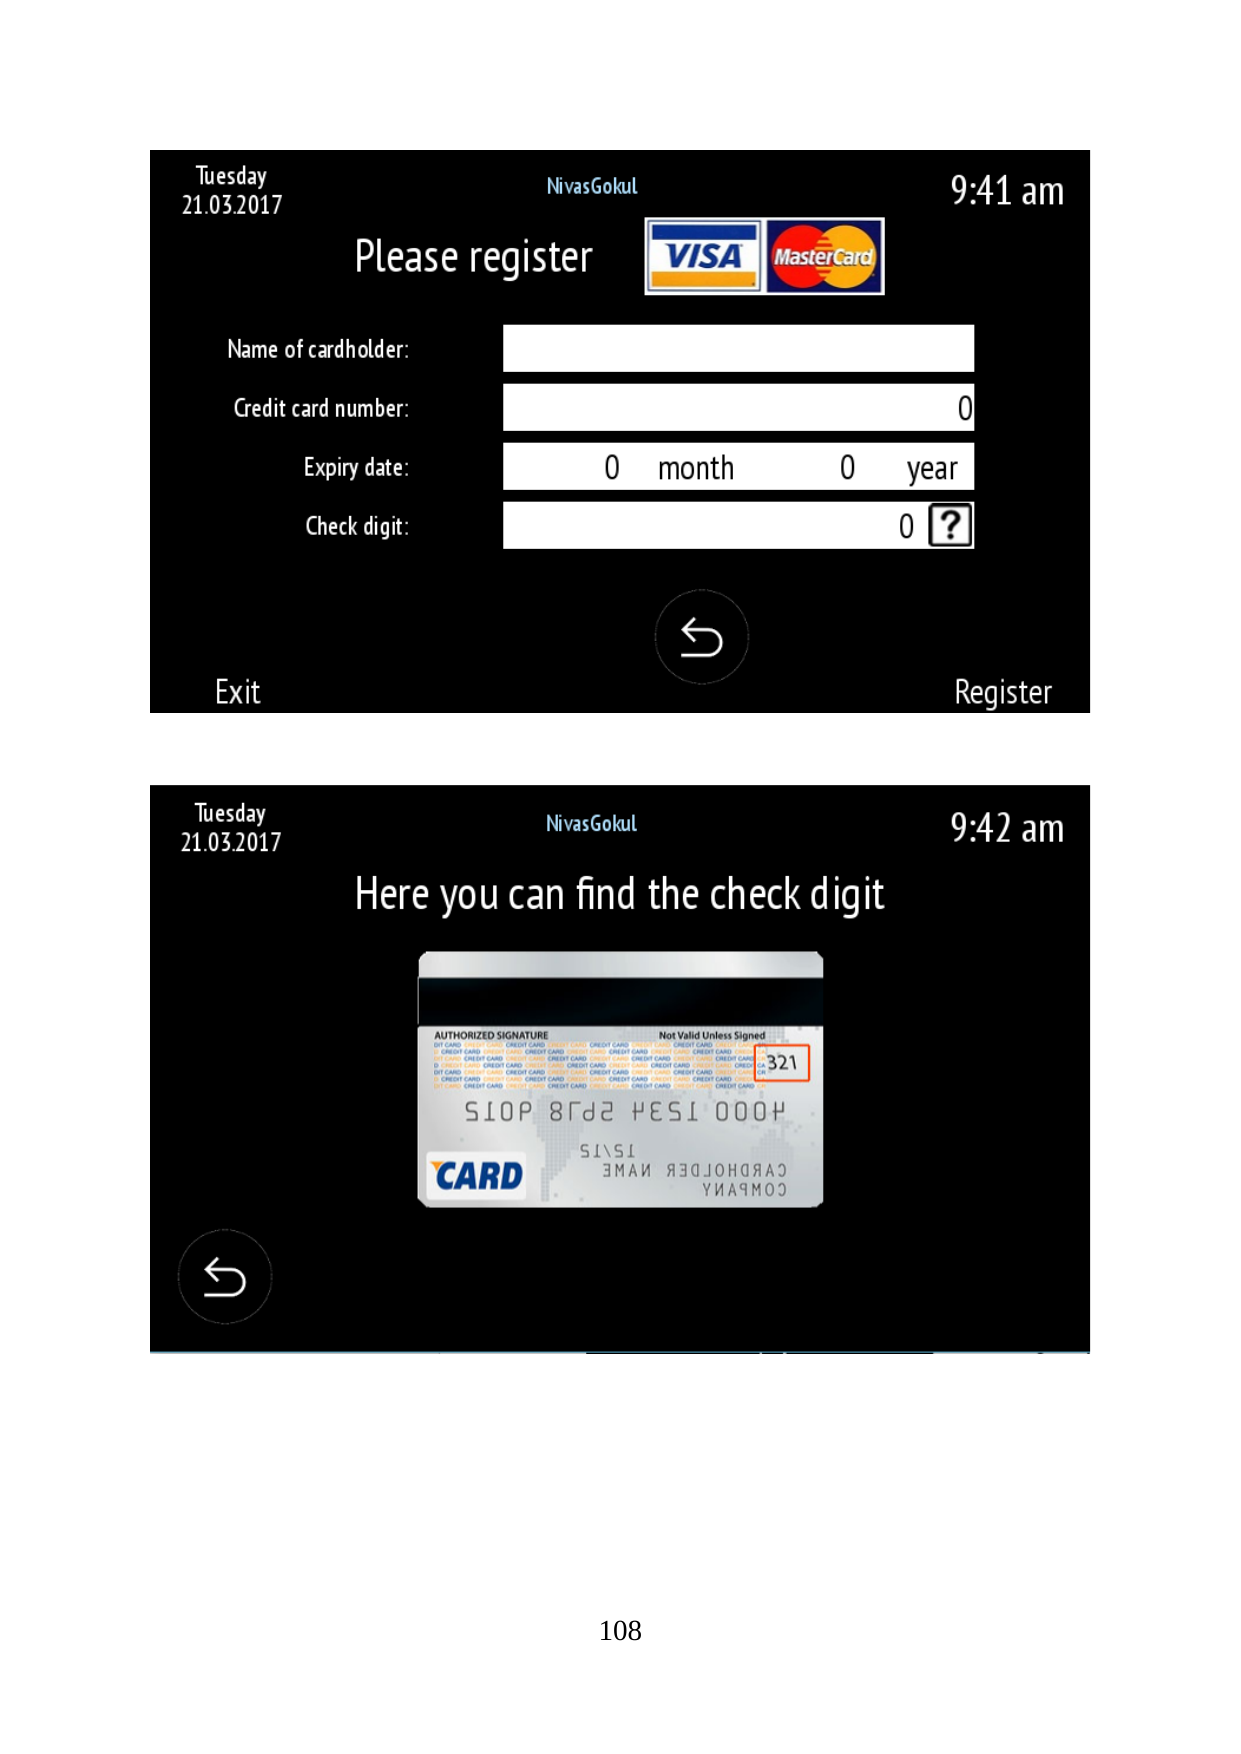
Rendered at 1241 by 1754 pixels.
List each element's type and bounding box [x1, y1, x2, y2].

picture [150, 784, 1091, 1354]
picture [150, 150, 1091, 713]
